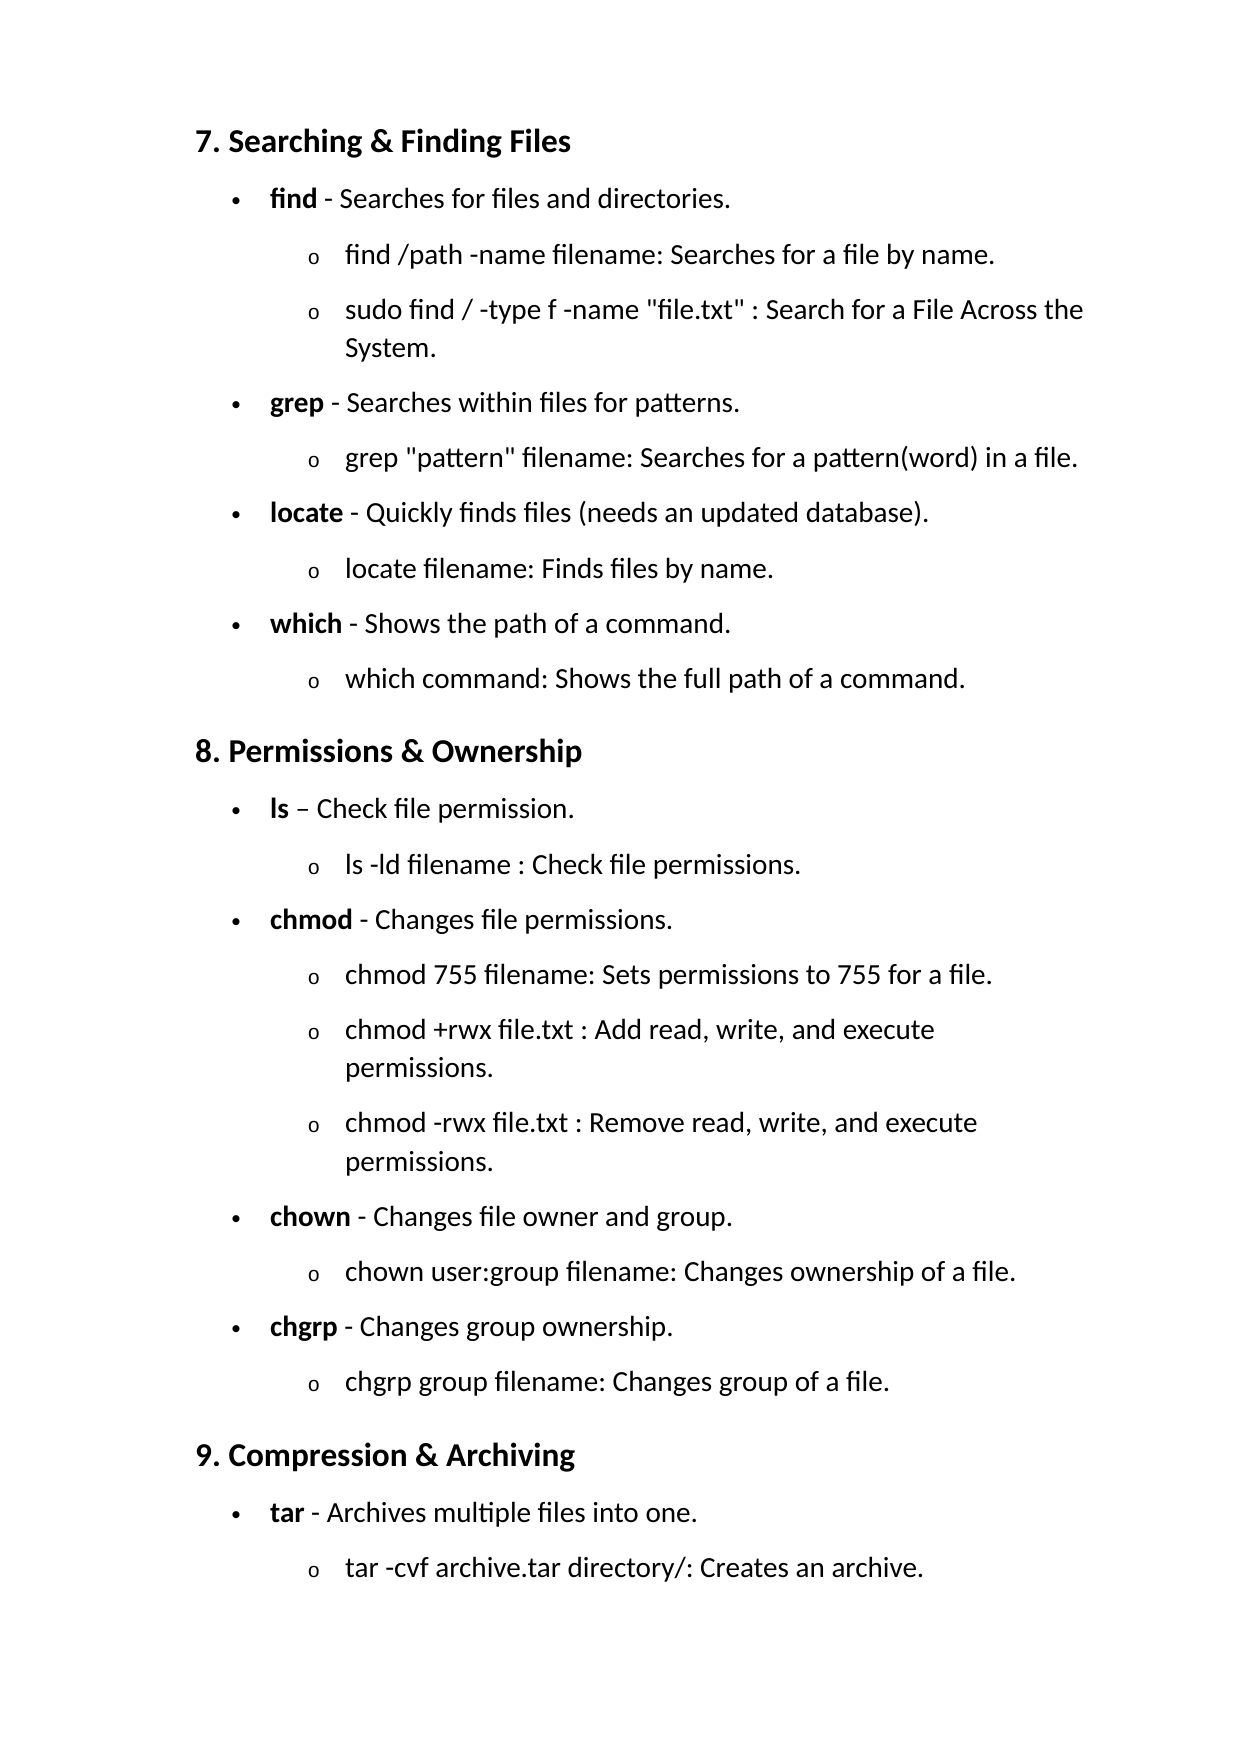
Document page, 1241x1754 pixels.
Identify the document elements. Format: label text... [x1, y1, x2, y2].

list grep - Searches within files for patterns. [232, 384, 1090, 420]
list tar -cvf archive.tar directory/: Creates an archive. [307, 1549, 1090, 1585]
list chgrp group filename: Changes group of a file. [307, 1363, 1090, 1399]
list chmod +rwx file.txt : Add read, write, and execute permissions. [307, 1011, 1090, 1085]
text 8. Permissions & Ownership [195, 730, 1090, 771]
list chmod 755 filename: Sets permissions to 755 for a file. [307, 956, 1090, 992]
list chown - Changes file owner and group. [232, 1198, 1090, 1234]
list which command: Shows the full path of a command. [307, 660, 1090, 696]
text 7. Searching & Finding Files [195, 120, 1090, 161]
list chgrp - Changes group ownership. [232, 1308, 1090, 1344]
list find - Searches for files and directories. [232, 181, 1090, 216]
list chmod -rwx file.txt : Remove read, write, and execute permissions. [307, 1104, 1090, 1179]
list ls -ld filename : Check file permissions. [307, 846, 1090, 881]
list find /path -name filename: Searches for a file by name. [307, 236, 1090, 271]
list which - Shows the path of a command. [232, 605, 1090, 640]
list locate filename: Finds files by name. [307, 550, 1090, 585]
list tar - Archives multiple files into one. [232, 1494, 1090, 1530]
list sudo find / -type f -name "file.txt" : Search for a File Across the System. [307, 291, 1090, 365]
list locate - Quickly finds files (needs an updated database). [232, 494, 1090, 530]
list ls – Check file permission. [232, 791, 1090, 826]
list chmod - Changes file permissions. [232, 901, 1090, 936]
list chown user:group filename: Changes ownership of a file. [307, 1253, 1090, 1289]
text 9. Compression & Archiving [195, 1433, 1090, 1474]
list grep "pattern" filename: Searches for a pattern(word) in a file. [307, 439, 1090, 475]
